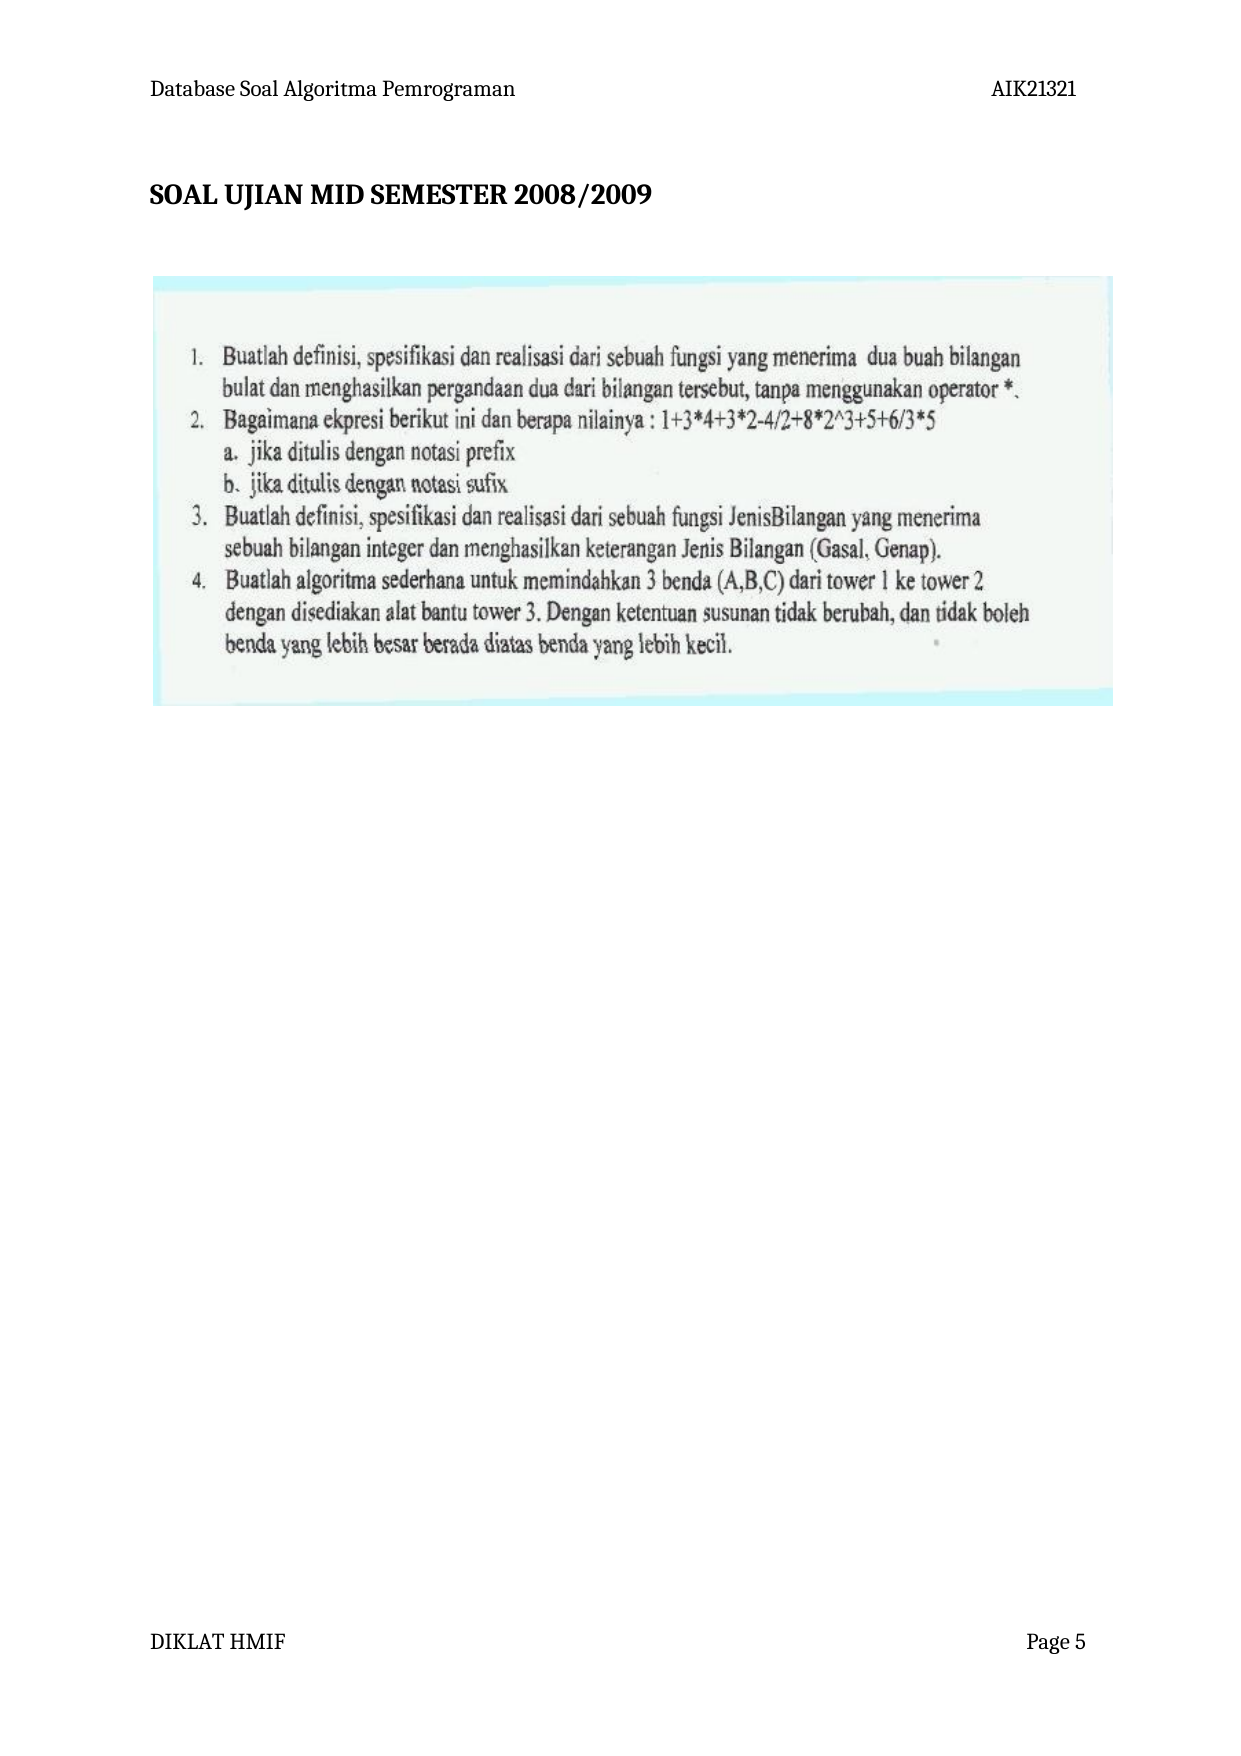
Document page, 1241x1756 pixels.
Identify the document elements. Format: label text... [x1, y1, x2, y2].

picture [153, 276, 1113, 706]
text SOAL UJIAN MID SEMESTER 2008/2009 [150, 178, 1142, 212]
